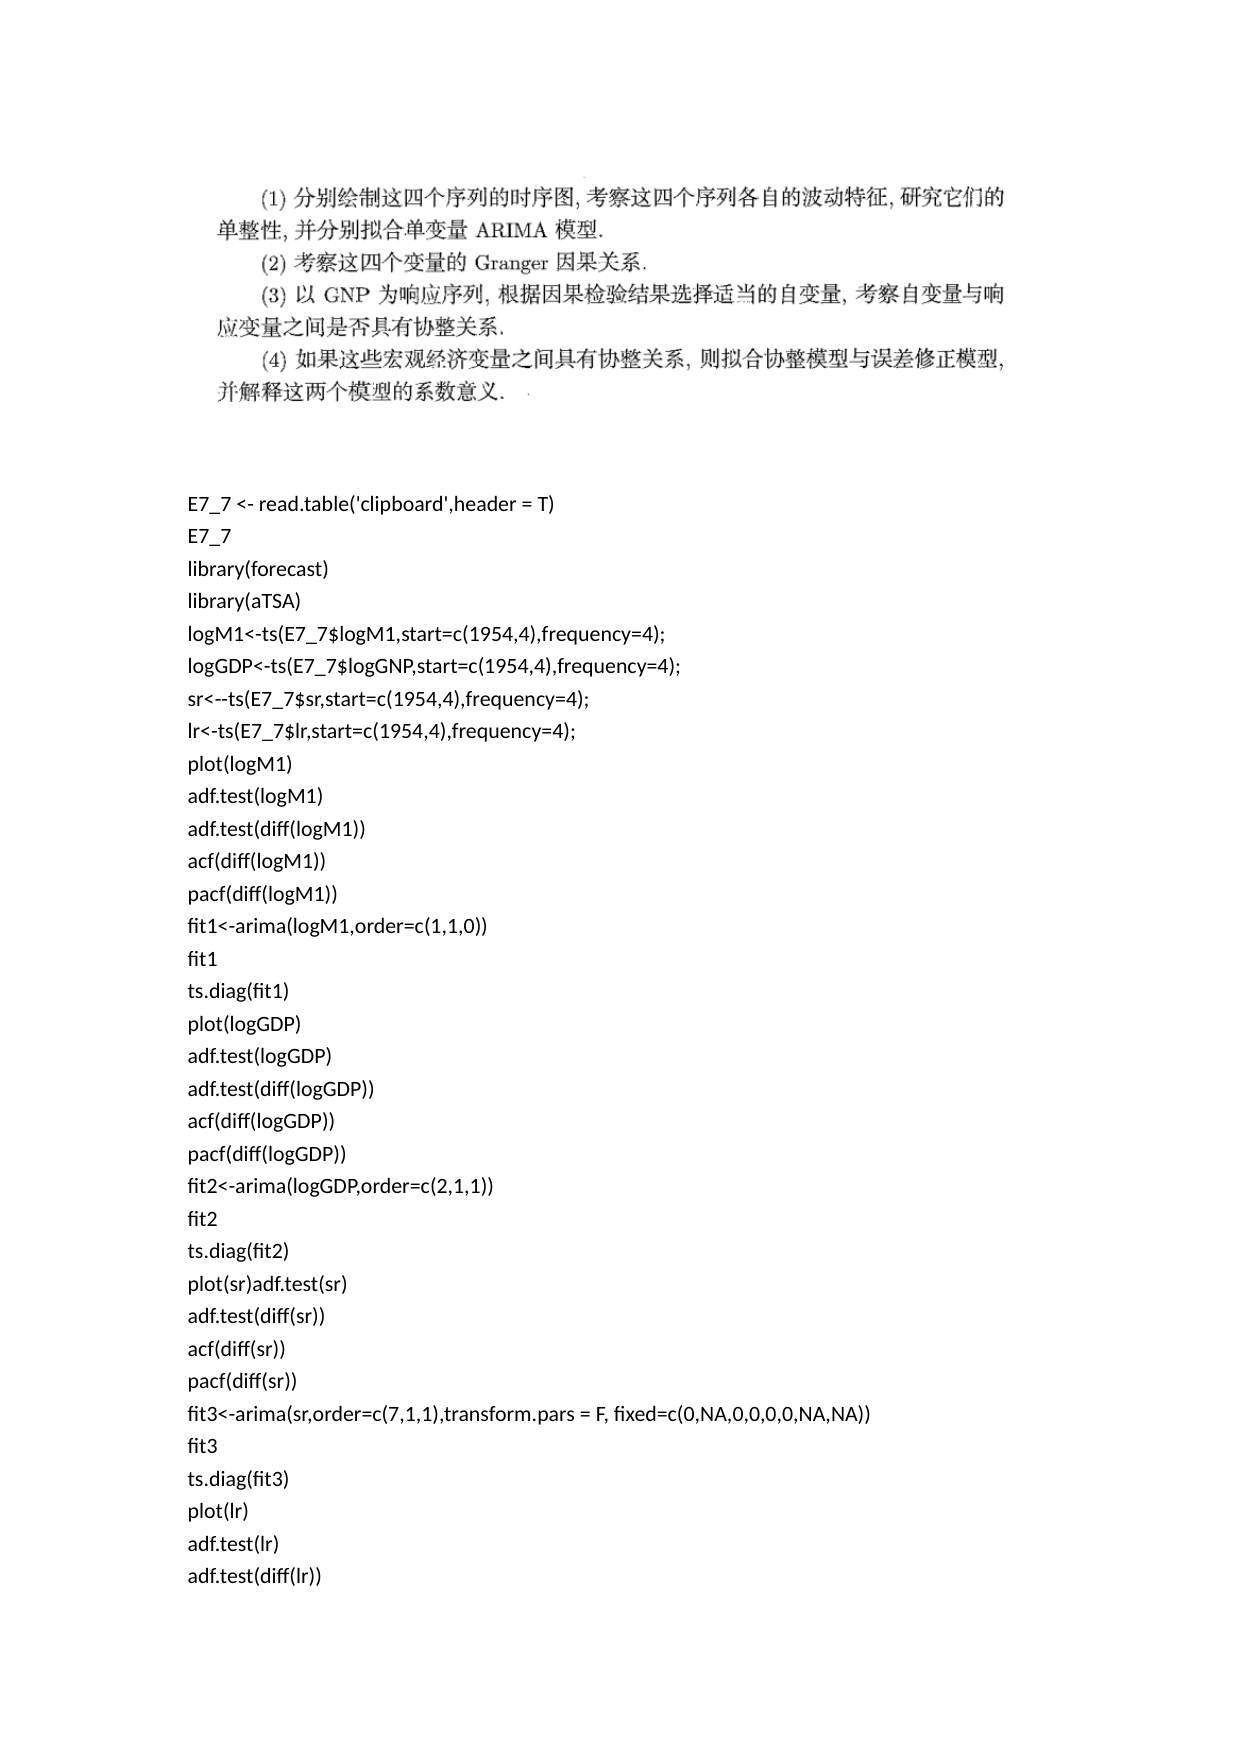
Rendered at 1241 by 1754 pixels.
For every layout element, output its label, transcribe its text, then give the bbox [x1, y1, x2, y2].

text pacf(diff(logGDP)) [187, 1137, 1053, 1169]
text adf.test(diff(lr)) [187, 1559, 1053, 1592]
text acf(diff(sr)) [187, 1332, 1053, 1364]
text E7_7 [187, 519, 1053, 552]
text lr<-ts(E7_7$lr,start=c(1954,4),frequency=4); [187, 714, 1053, 747]
text plot(lr) [187, 1494, 1053, 1527]
text plot(logGDP) [187, 1007, 1053, 1039]
text fit3 [187, 1429, 1053, 1462]
text adf.test(lr) [187, 1527, 1053, 1559]
text ts.diag(fit1) [187, 974, 1053, 1007]
text pacf(diff(logM1)) [187, 877, 1053, 909]
text E7_7 <- read.table('clipboard',header = T) [187, 487, 1053, 519]
text logGDP<-ts(E7_7$logGNP,start=c(1954,4),frequency=4); [187, 649, 1053, 682]
text adf.test(diff(sr)) [187, 1299, 1053, 1332]
text fit1 [187, 942, 1053, 974]
text plot(logM1) [187, 747, 1053, 779]
text sr<--ts(E7_7$sr,start=c(1954,4),frequency=4); [187, 682, 1053, 714]
text library(forecast) [187, 552, 1053, 584]
text fit3<-arima(sr,order=c(7,1,1),transform.pars = F, fixed=c(0,NA,0,0,0,0,NA,NA)) [187, 1397, 1053, 1429]
text plot(sr)adf.test(sr) [187, 1267, 1053, 1299]
text library(aTSA) [187, 584, 1053, 617]
text ts.diag(fit3) [187, 1462, 1053, 1494]
text adf.test(logGDP) [187, 1039, 1053, 1072]
text fit2<-arima(logGDP,order=c(2,1,1)) [187, 1169, 1053, 1202]
text adf.test(diff(logM1)) [187, 812, 1053, 844]
text acf(diff(logGDP)) [187, 1104, 1053, 1137]
text pacf(diff(sr)) [187, 1364, 1053, 1397]
text fit2 [187, 1202, 1053, 1234]
text adf.test(diff(logGDP)) [187, 1072, 1053, 1104]
text fit1<-arima(logM1,order=c(1,1,0)) [187, 909, 1053, 942]
text adf.test(logM1) [187, 779, 1053, 812]
text acf(diff(logM1)) [187, 844, 1053, 877]
text ts.diag(fit2) [187, 1234, 1053, 1267]
text logM1<-ts(E7_7$logM1,start=c(1954,4),frequency=4); [187, 617, 1053, 649]
picture [187, 163, 1053, 453]
